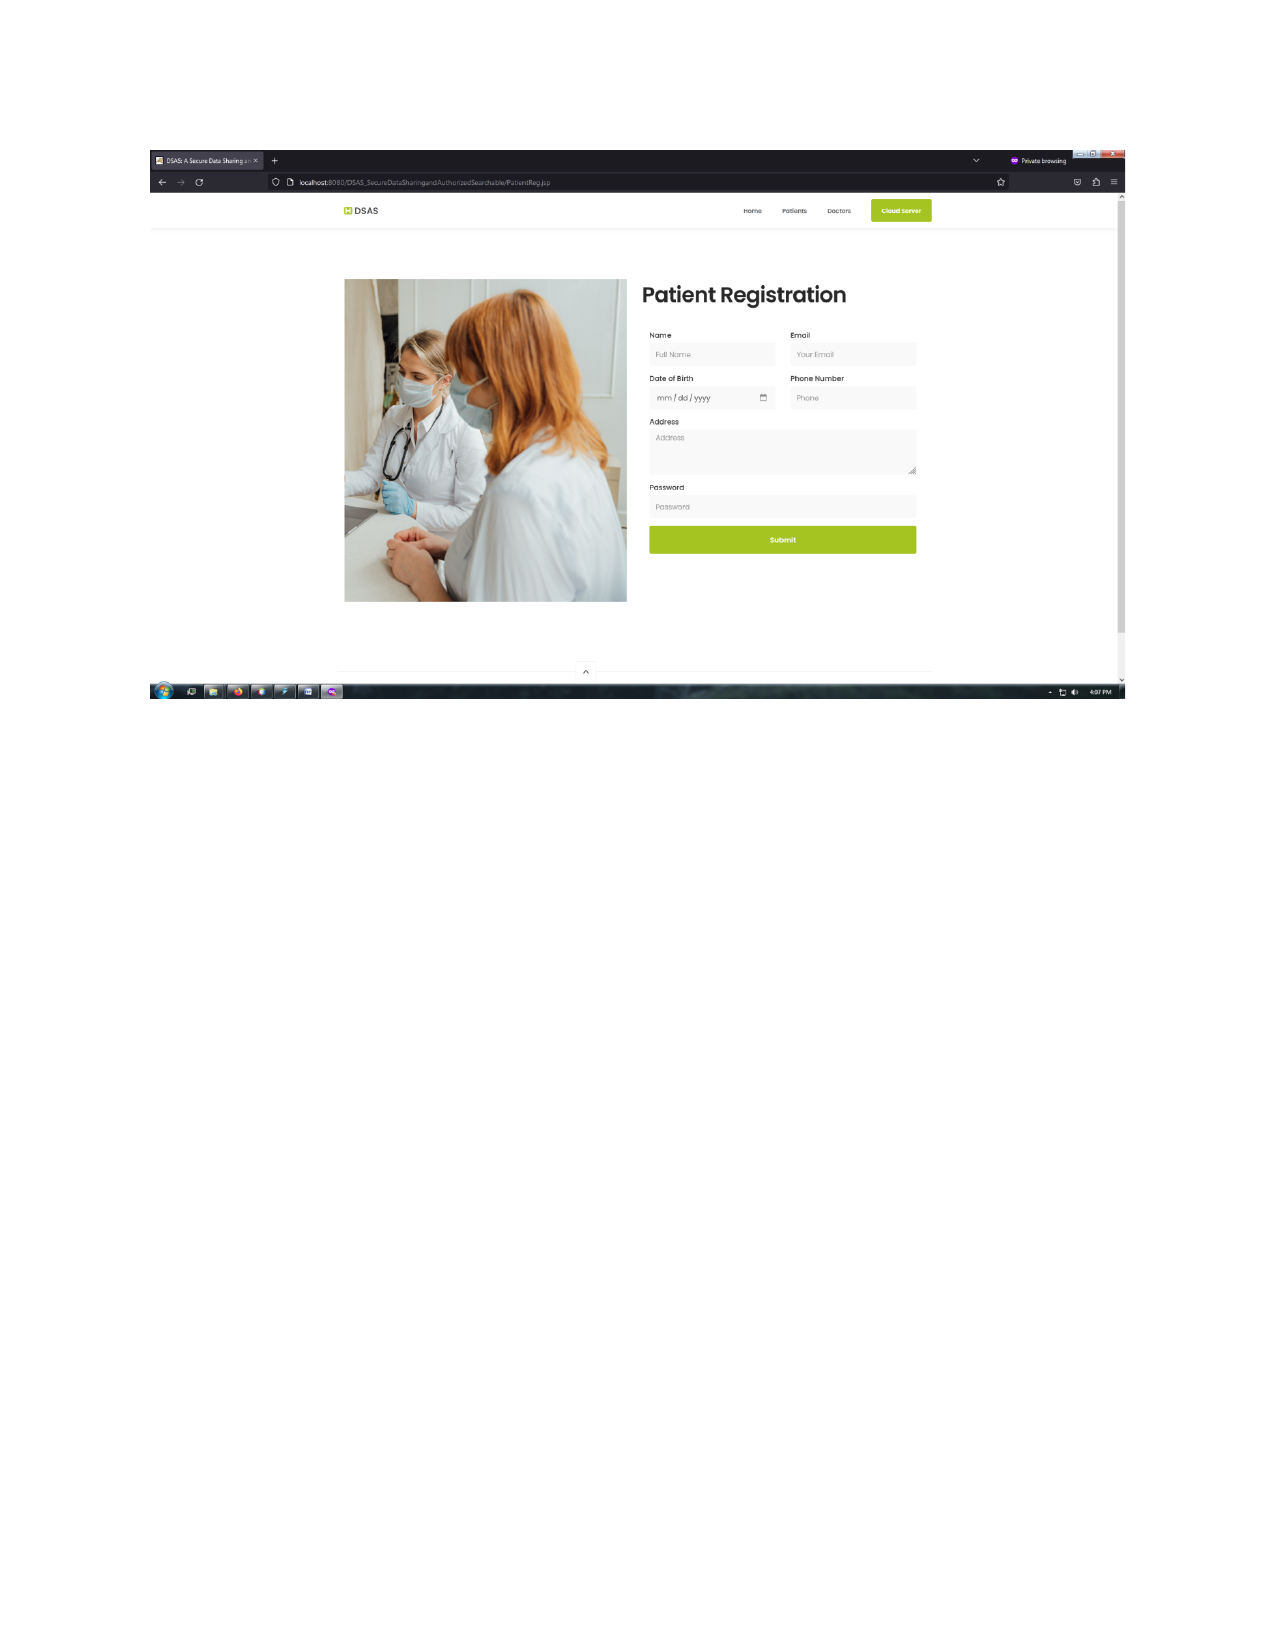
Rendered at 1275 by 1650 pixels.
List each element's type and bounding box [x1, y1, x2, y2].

picture [150, 150, 1125, 699]
